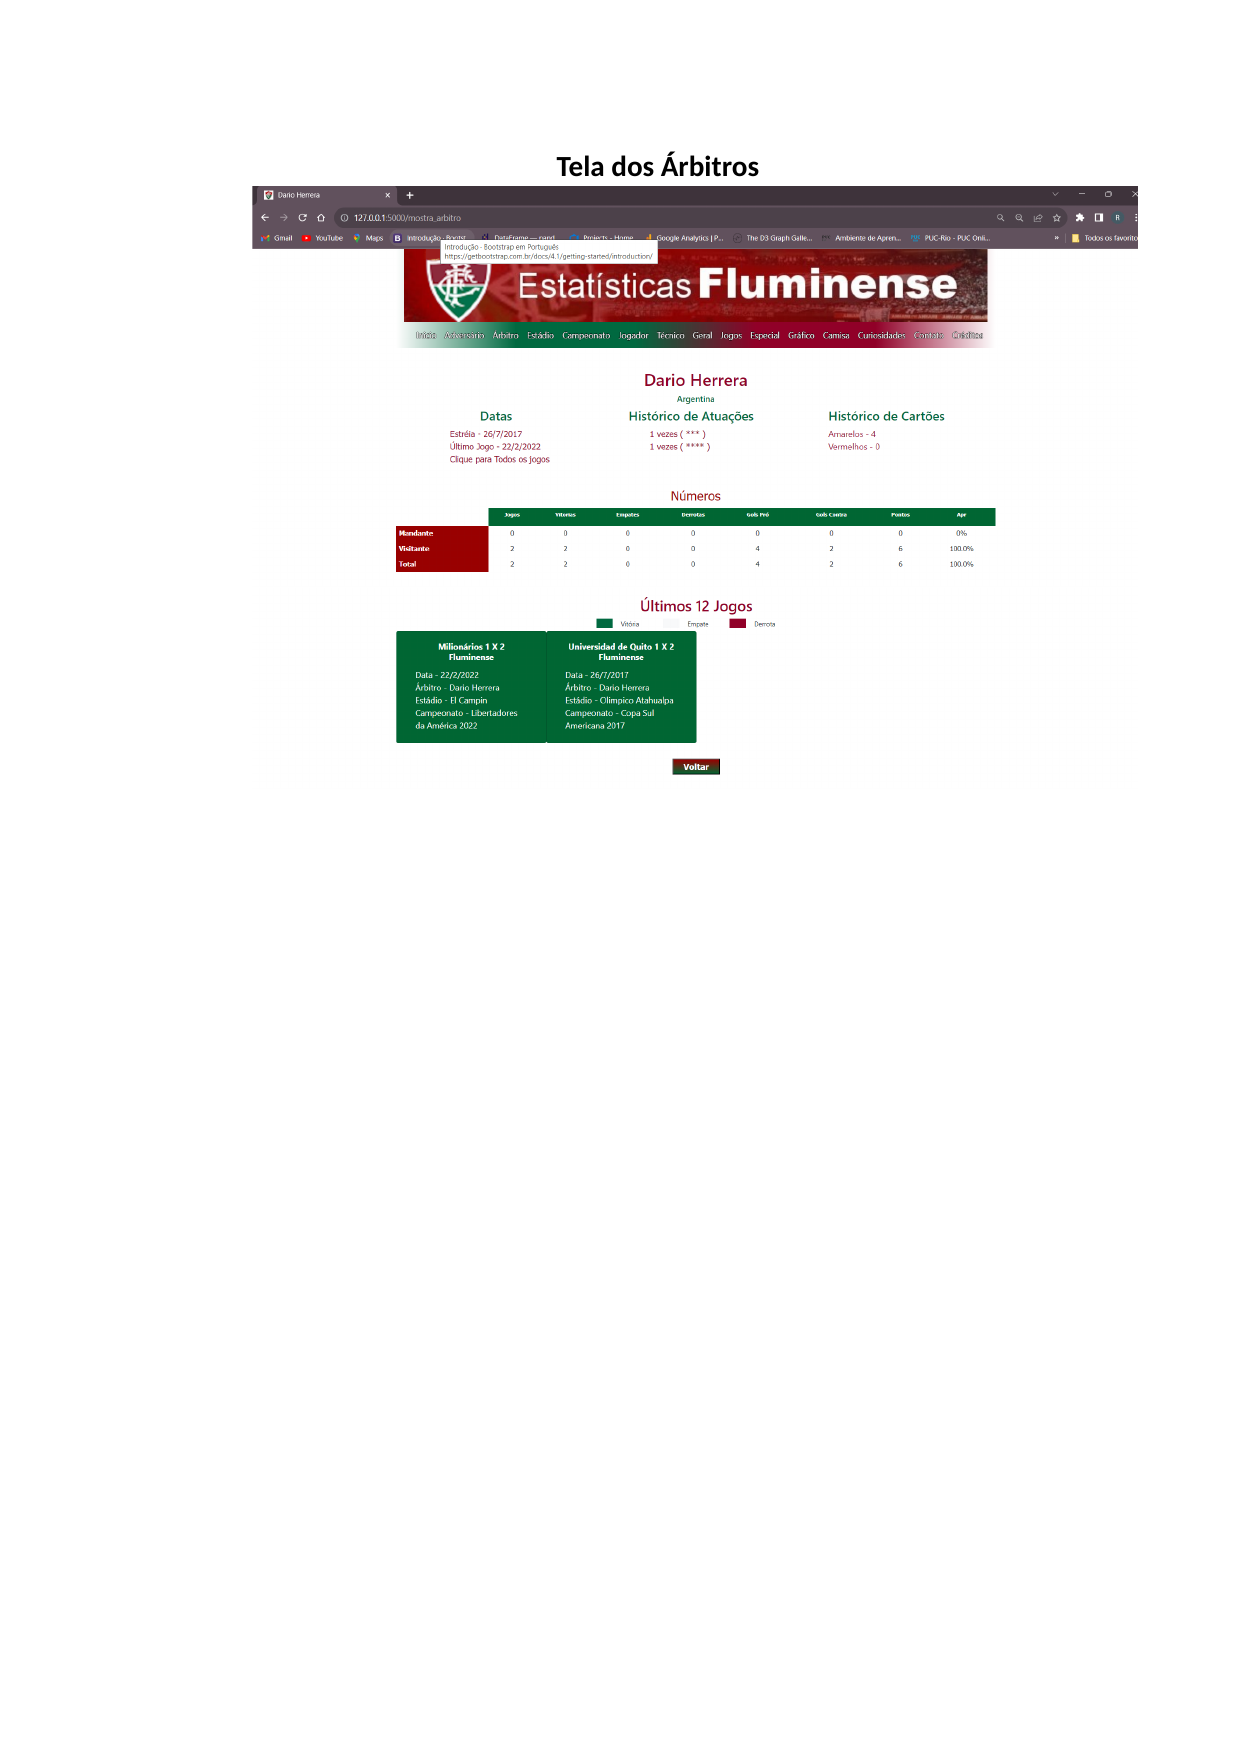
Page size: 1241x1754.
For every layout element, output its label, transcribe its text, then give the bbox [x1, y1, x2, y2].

picture [252, 588, 1138, 789]
list Tela dos Árbitros [252, 148, 1063, 183]
picture [252, 186, 1138, 587]
